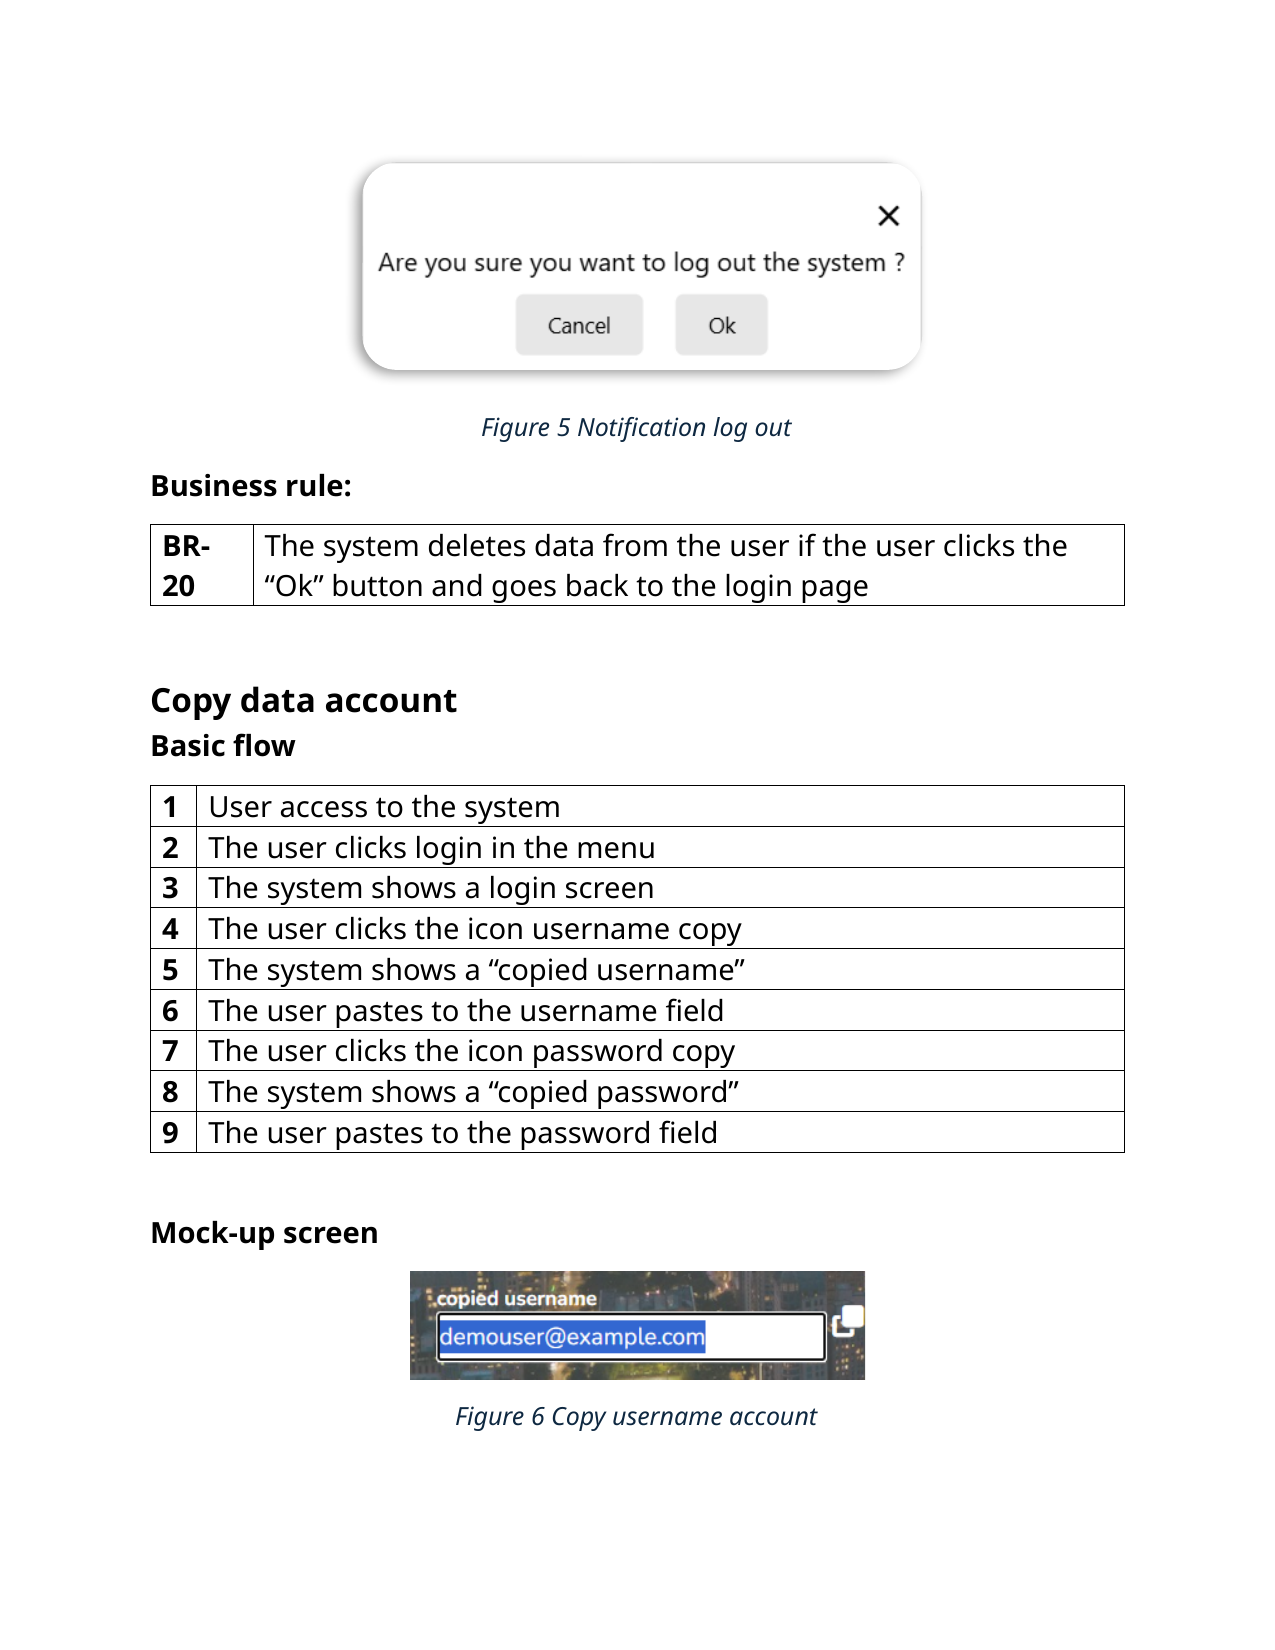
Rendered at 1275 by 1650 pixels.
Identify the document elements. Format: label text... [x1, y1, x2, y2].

table_cell The user clicks the icon password copy [197, 1031, 1124, 1070]
table_cell The system shows a “copied password” [197, 1071, 1124, 1111]
picture [410, 1271, 866, 1380]
text Figure 6 Copy username account [150, 1398, 1125, 1432]
table_cell 7 [151, 1031, 196, 1070]
table_cell The system shows a “copied username” [197, 949, 1124, 989]
table_cell 5 [151, 949, 196, 989]
text Business rule: [150, 465, 1125, 504]
table_cell 3 [151, 868, 196, 907]
table_cell The user pastes to the password field [197, 1112, 1124, 1152]
table_cell 6 [151, 990, 196, 1029]
table_header 1 [151, 786, 196, 826]
table_cell 9 [151, 1112, 196, 1152]
text Mock-up screen [150, 1212, 1125, 1252]
table_header The system deletes data from the user if the user clicks the “Ok” button and goes back to the login page [254, 525, 1124, 605]
text Figure 5 Notification log out [150, 410, 1125, 444]
table_header User access to the system [197, 786, 1124, 826]
table_cell The system shows a login screen [197, 868, 1124, 907]
table_cell The user clicks the icon username copy [197, 908, 1124, 948]
table_header BR-20 [151, 525, 253, 605]
picture [362, 162, 923, 370]
table_cell 2 [151, 827, 196, 867]
subtitle Copy data account [150, 677, 1125, 722]
table_cell The user clicks login in the menu [197, 827, 1124, 867]
table_cell The user pastes to the username field [197, 990, 1124, 1029]
table_cell 8 [151, 1071, 196, 1111]
table_cell 4 [151, 908, 196, 948]
text Basic flow [150, 726, 1125, 765]
